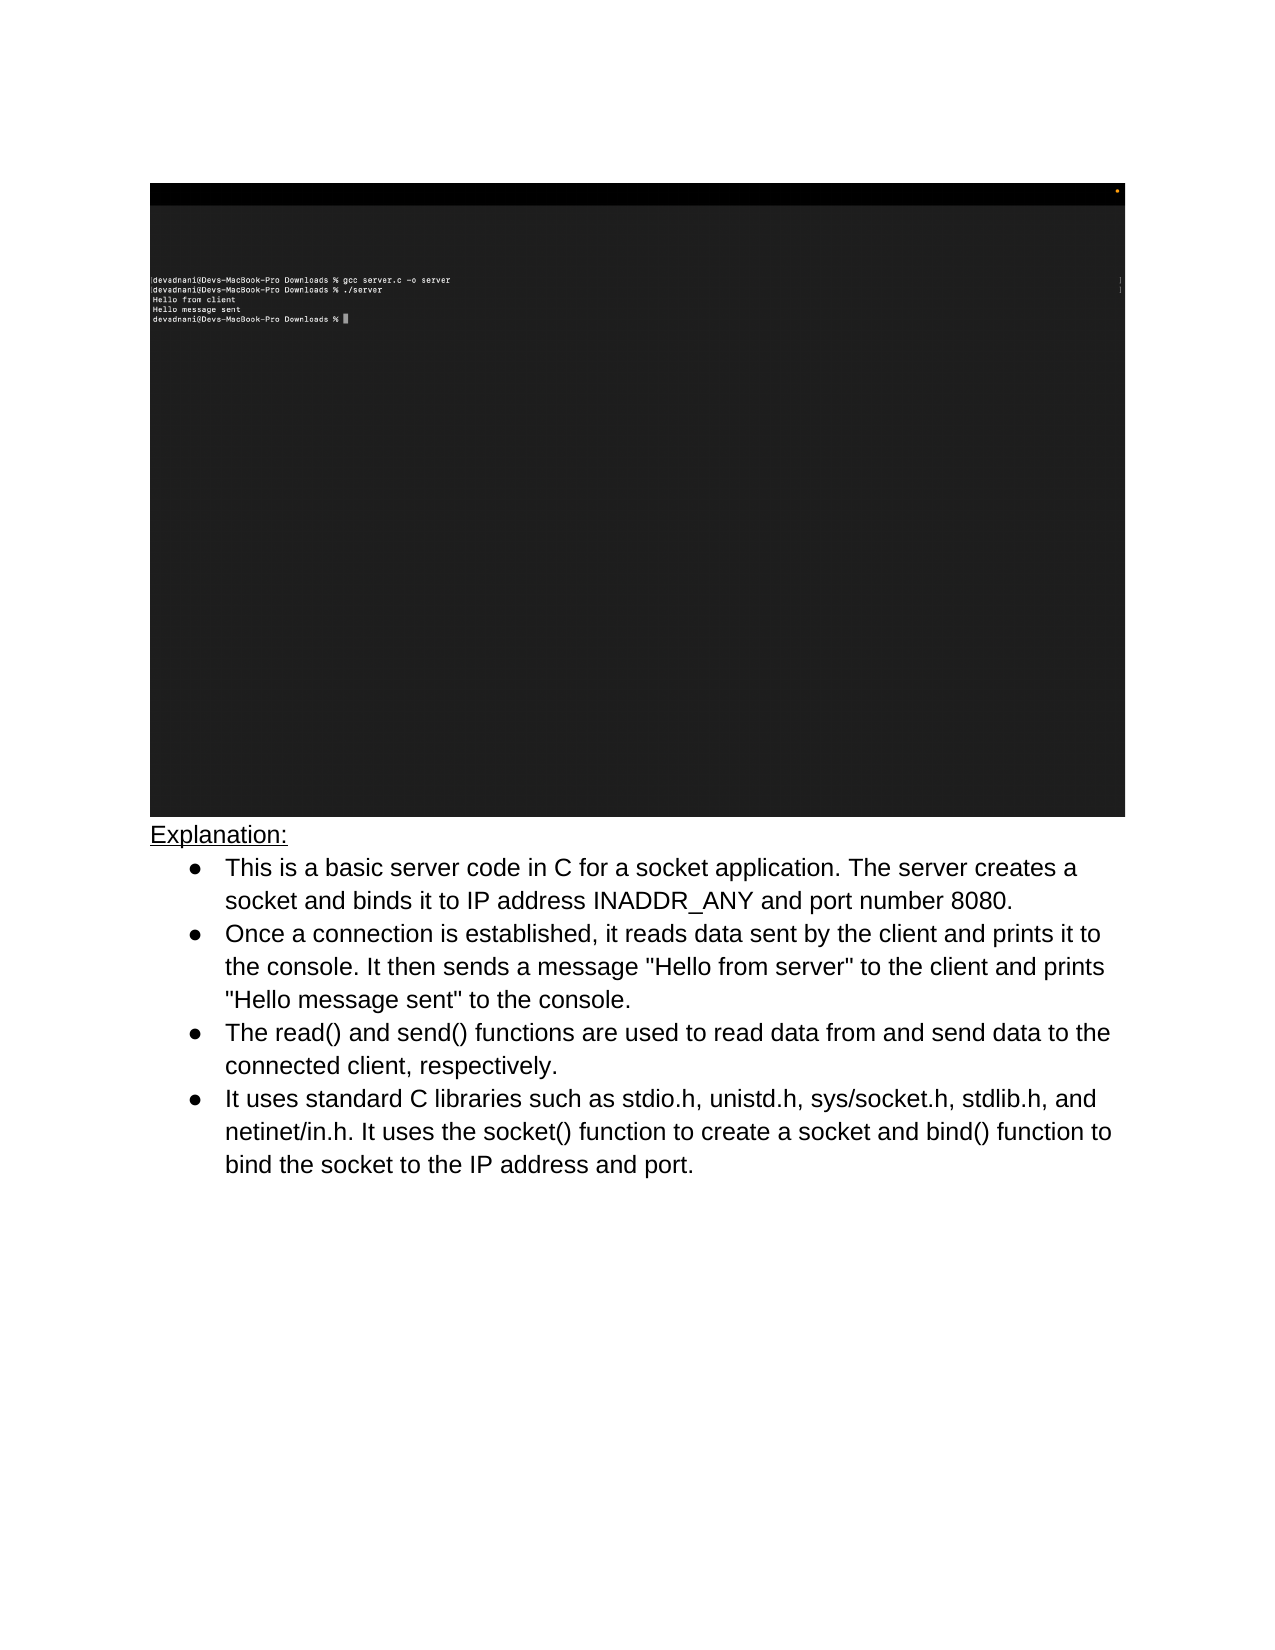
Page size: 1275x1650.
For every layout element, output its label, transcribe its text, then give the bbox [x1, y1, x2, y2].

list It uses standard C libraries such as stdio.h, unistd.h, sys/socket.h, stdlib.h, and netinet/in.h. It uses the socket() function to create a socket and bind() function to bind the socket to the IP address and port. [187, 1084, 1125, 1179]
picture [150, 183, 1125, 817]
text Explanation: [150, 820, 1125, 849]
list This is a basic server code in C for a socket application. The server creates a socket and binds it to IP address INADDR_ANY and port number 8080. [187, 853, 1125, 915]
list Once a connection is established, it reads data sent by the client and prints it to the console. It then sends a message "Hello from server" to the client and prints "Hello message sent" to the console. [187, 919, 1125, 1014]
list The read() and send() functions are used to read data from and send data to the connected client, respectively. [187, 1018, 1125, 1080]
